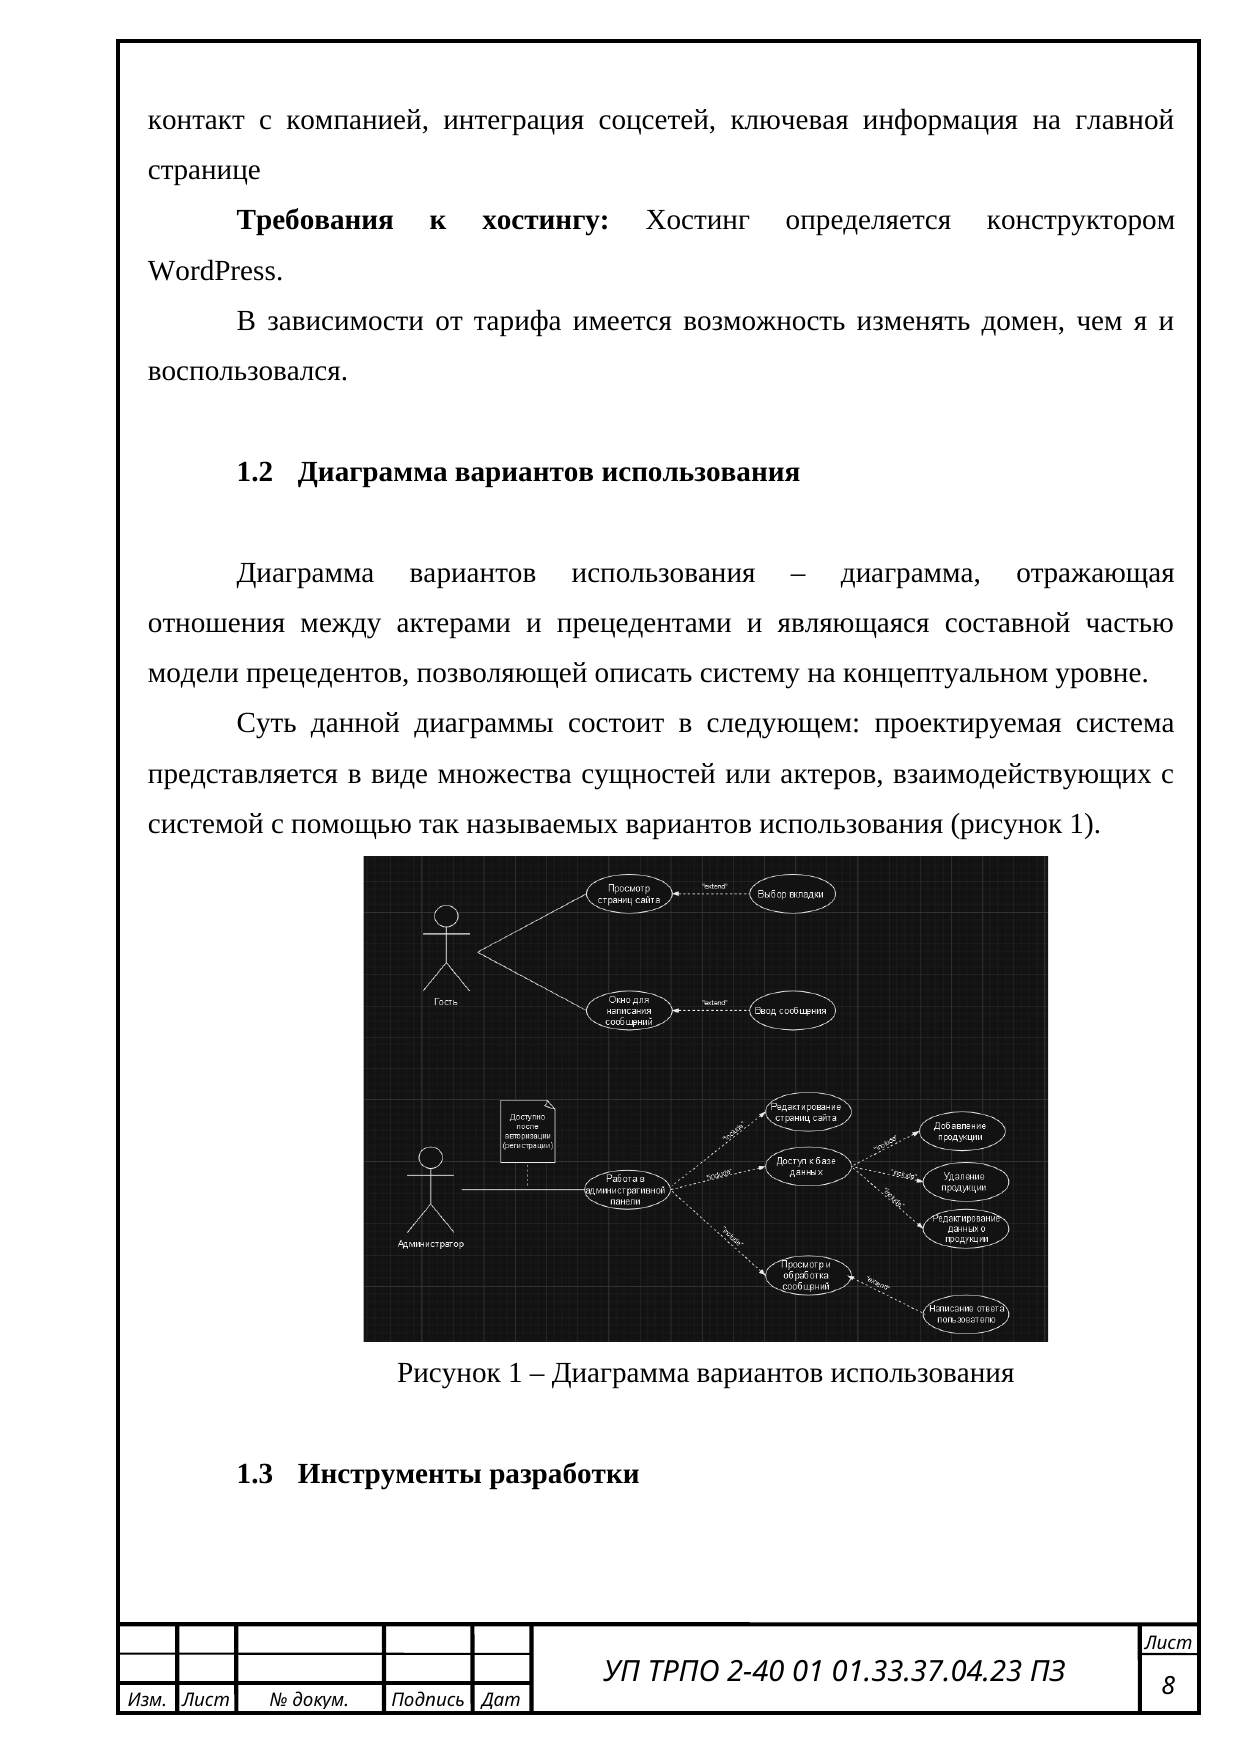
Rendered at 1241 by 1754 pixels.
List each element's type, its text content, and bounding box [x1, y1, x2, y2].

text В зависимости от тарифа имеется возможность изменять домен, чем я и воспользовался. [148, 303, 1175, 387]
list Инструменты разработки [148, 1456, 1175, 1490]
text Диаграмма вариантов использования – диаграмма, отражающая отношения между актерами и прецедентами и являющаяся составной частью модели прецедентов, позволяющей описать систему на концептуальном уровне. [148, 555, 1175, 689]
text Суть данной диаграммы состоит в следующем: проектируемая система представляется в виде множества сущностей или актеров, взаимодействующих с системой с помощью так называемых вариантов использования (рисунок 1). [148, 706, 1175, 840]
picture [363, 856, 1049, 1342]
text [148, 102, 1175, 186]
text Требования к хостингу: Хостинг определяется конструктором WordPress. [148, 202, 1175, 286]
list Диаграмма вариантов использования [148, 454, 1175, 488]
text Рисунок 1 – Диаграмма вариантов использования [148, 1356, 1175, 1389]
